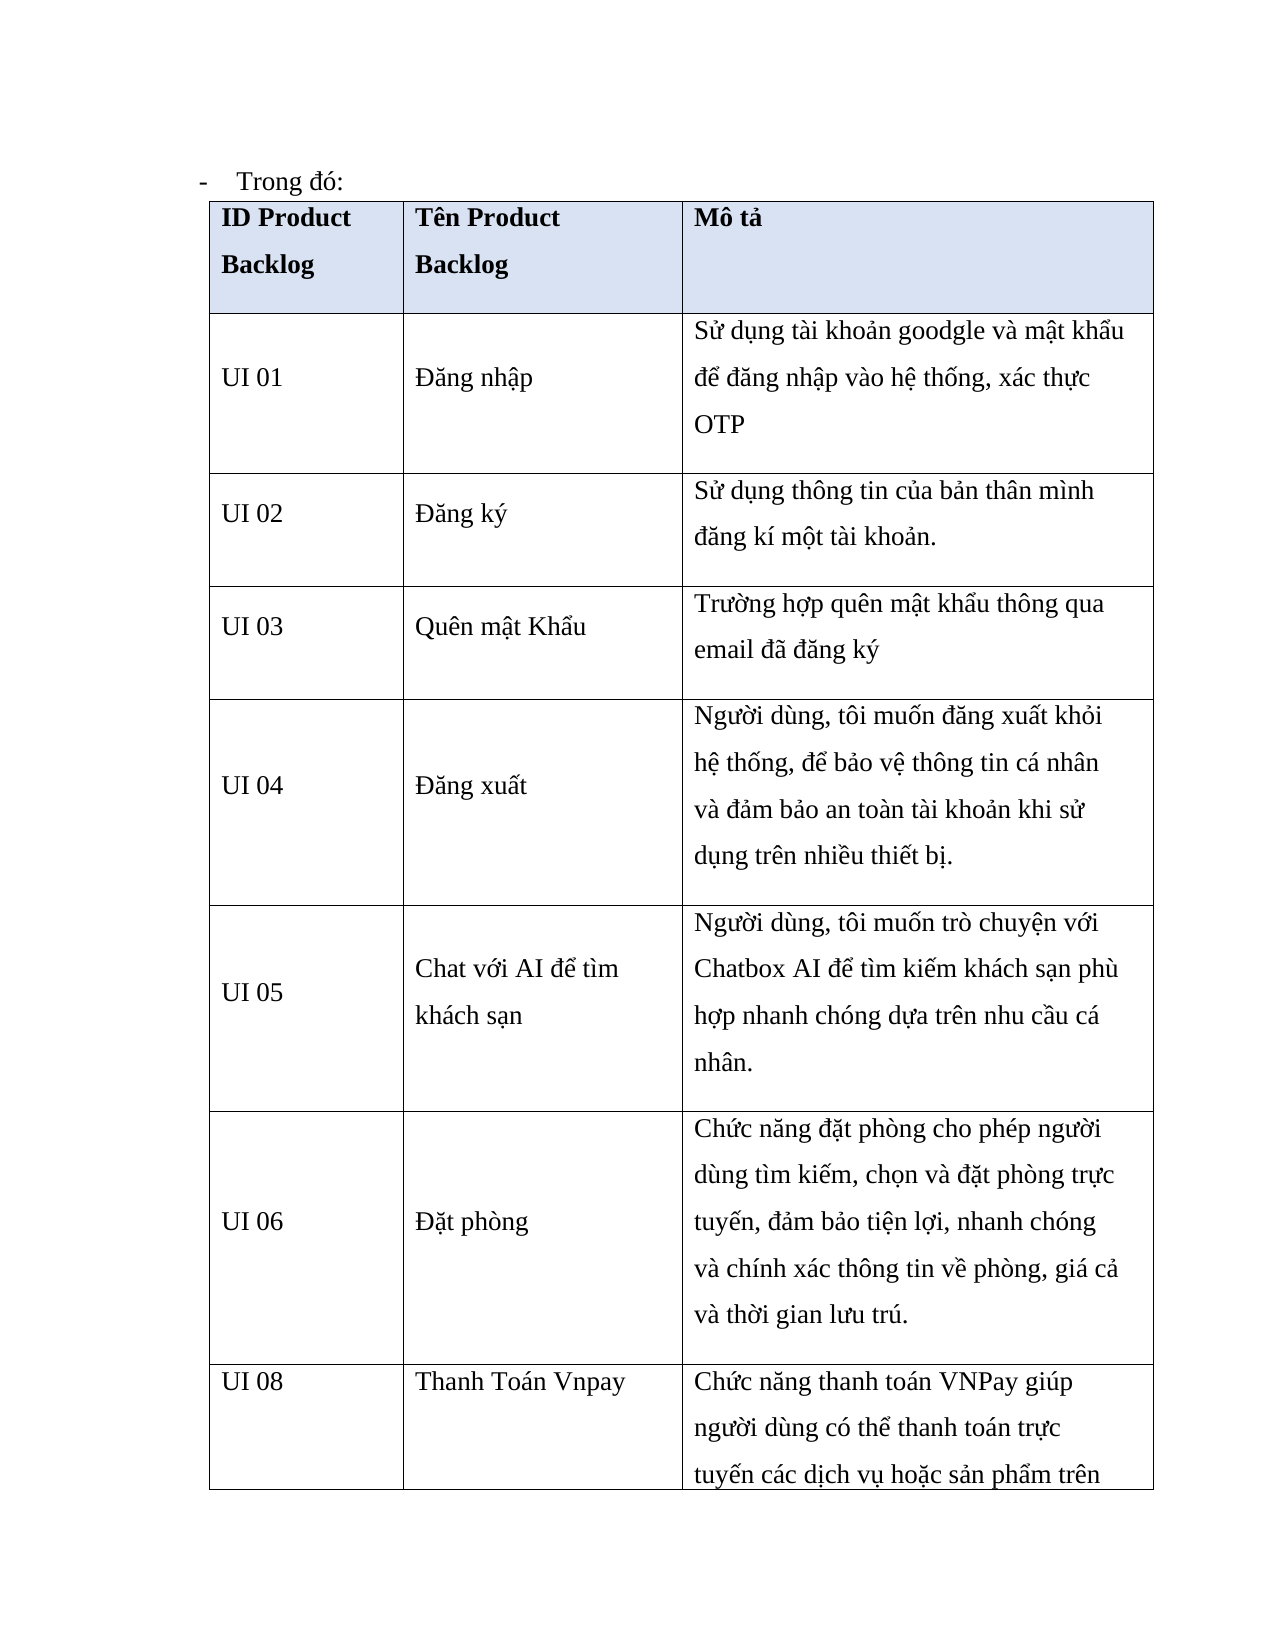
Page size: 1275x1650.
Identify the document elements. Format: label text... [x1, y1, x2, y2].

list Trong đó: [199, 165, 1186, 196]
table_cell UI 05 [210, 906, 403, 1111]
table_cell UI 08 [210, 1365, 403, 1489]
table_header Mô tả [683, 202, 1153, 313]
table_cell Đăng xuất [404, 700, 682, 904]
table_cell Sử dụng tài khoản goodgle và mật khẩu để đăng nhập vào hệ thống, xác thực OTP [683, 314, 1153, 473]
table_cell UI 01 [210, 314, 403, 473]
table_cell Người dùng, tôi muốn đăng xuất khỏi hệ thống, để bảo vệ thông tin cá nhân và đảm bảo an toàn tài khoản khi sử dụng trên nhiều thiết bị. [683, 700, 1153, 904]
table_header Tên Product Backlog [404, 202, 682, 313]
table_cell UI 06 [210, 1112, 403, 1363]
table_cell UI 04 [210, 700, 403, 904]
table_cell UI 02 [210, 474, 403, 586]
table_cell Chức năng đặt phòng cho phép người dùng tìm kiếm, chọn và đặt phòng trực tuyến, đảm bảo tiện lợi, nhanh chóng và chính xác thông tin về phòng, giá cả và thời gian lưu trú. [683, 1112, 1153, 1363]
table_cell Đặt phòng [404, 1112, 682, 1363]
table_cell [683, 1365, 1153, 1489]
table_cell Chat với AI để tìm khách sạn [404, 906, 682, 1111]
table_cell UI 03 [210, 587, 403, 698]
table_cell Trường hợp quên mật khẩu thông qua email đã đăng ký [683, 587, 1153, 698]
table_cell Thanh Toán Vnpay [404, 1365, 682, 1489]
table_header ID Product Backlog [210, 202, 403, 313]
table_cell Đăng ký [404, 474, 682, 586]
table_cell Người dùng, tôi muốn trò chuyện với Chatbox AI để tìm kiếm khách sạn phù hợp nhanh chóng dựa trên nhu cầu cá nhân. [683, 906, 1153, 1111]
table_cell Quên mật Khẩu [404, 587, 682, 698]
table_cell Sử dụng thông tin của bản thân mình đăng kí một tài khoản. [683, 474, 1153, 586]
table_cell Đăng nhập [404, 314, 682, 473]
